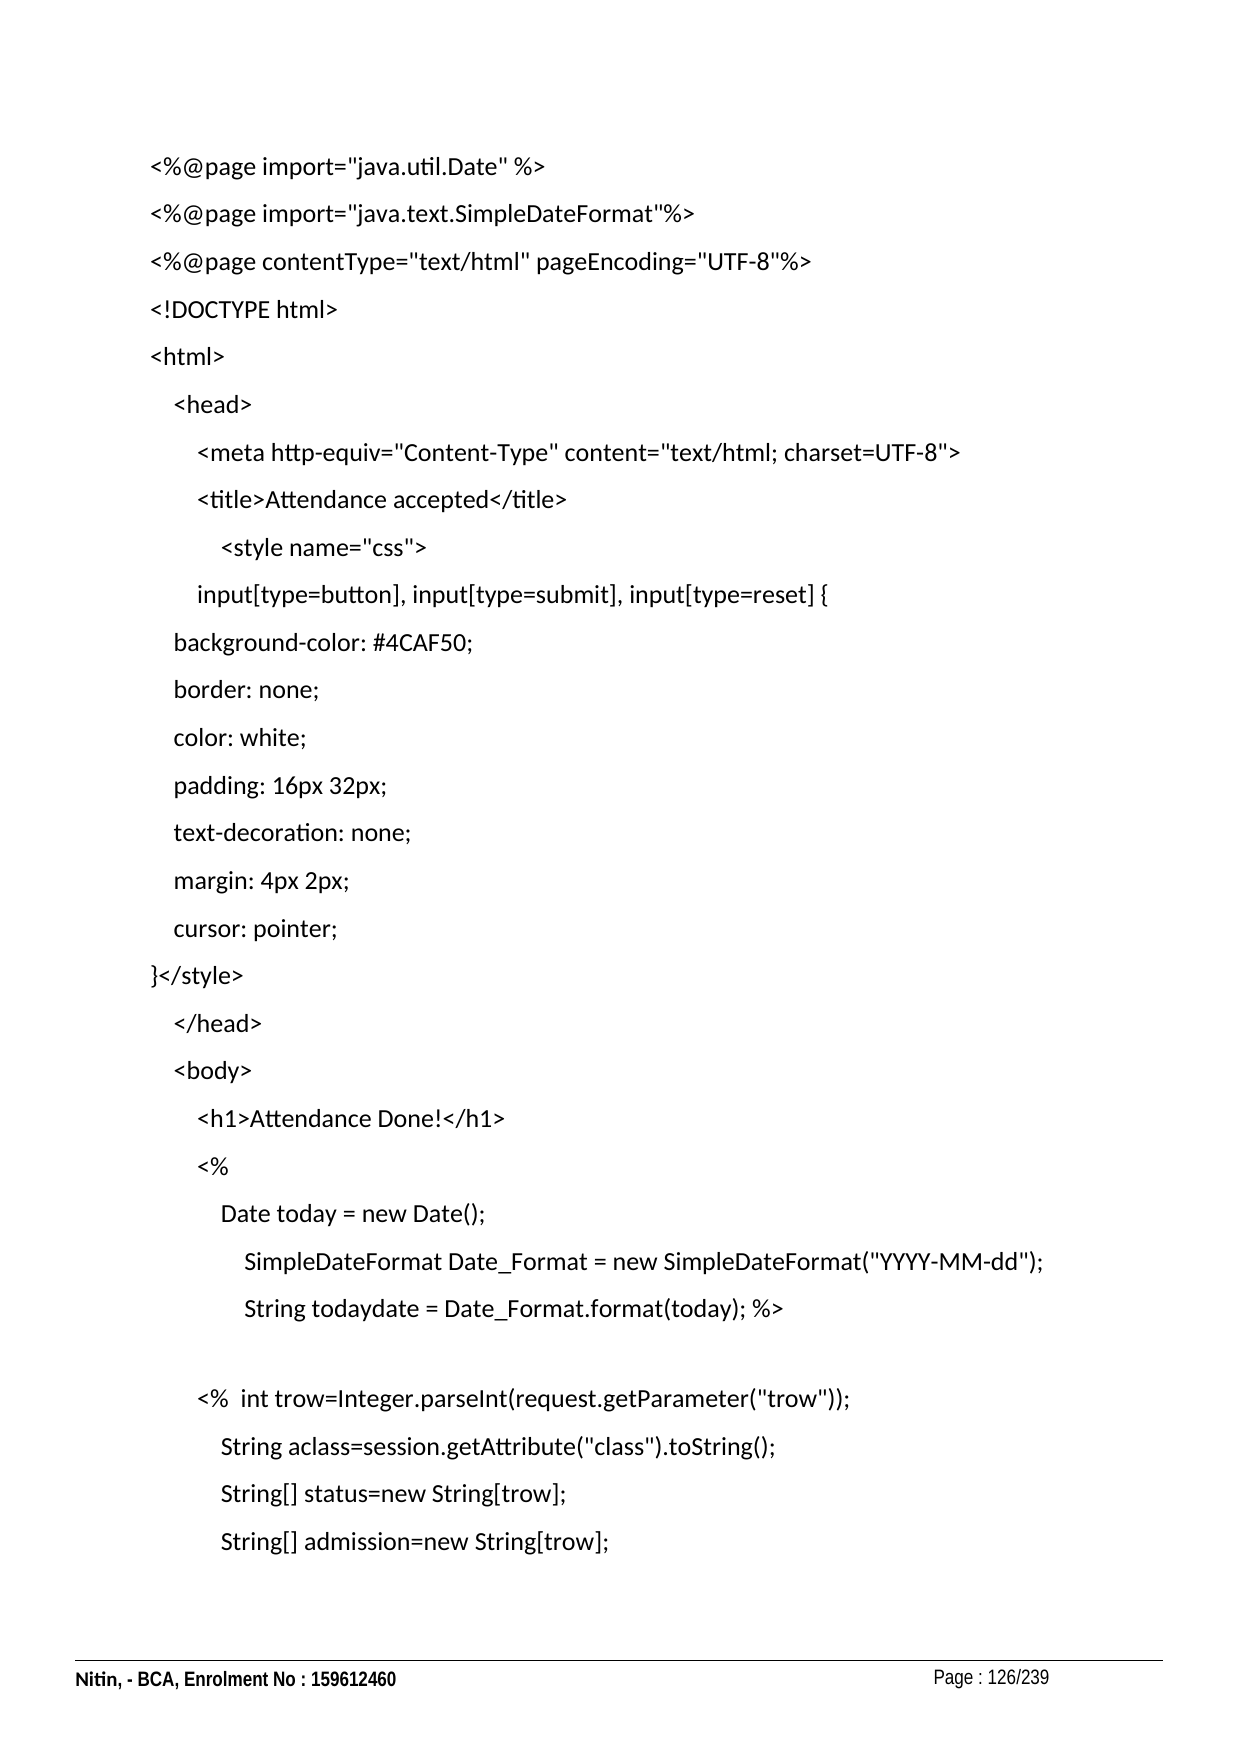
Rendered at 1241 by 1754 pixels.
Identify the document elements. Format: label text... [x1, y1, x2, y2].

text padding: 16px 32px; [150, 769, 1152, 801]
text <meta http-equiv="Content-Type" content="text/html; charset=UTF-8"> [150, 436, 1152, 467]
text border: none; [150, 674, 1152, 705]
text </head> [150, 1007, 1152, 1039]
text <h1>Attendance Done!</h1> [150, 1102, 1152, 1134]
text <!DOCTYPE html> [150, 293, 1152, 324]
text String[] status=new String[trow]; [150, 1477, 1152, 1509]
text <% int trow=Integer.parseInt(request.getParameter("trow")); [150, 1382, 1152, 1414]
text String[] admission=new String[trow]; [150, 1525, 1152, 1557]
text color: white; [150, 721, 1152, 753]
text <head> [150, 388, 1152, 420]
text background-color: #4CAF50; [150, 626, 1152, 658]
text input[type=button], input[type=submit], input[type=reset] { [150, 578, 1152, 610]
text <% [150, 1150, 1152, 1181]
text cursor: pointer; [150, 912, 1152, 943]
text <%@page contentType="text/html" pageEncoding="UTF-8"%> [150, 245, 1152, 277]
text <html> [150, 340, 1152, 372]
text margin: 4px 2px; [150, 864, 1152, 896]
text String todaydate = Date_Format.format(today); %> [150, 1292, 1152, 1324]
text <body> [150, 1054, 1152, 1086]
text Date today = new Date(); [150, 1197, 1152, 1229]
text text-decoration: none; [150, 816, 1152, 848]
text <%@page import="java.text.SimpleDateFormat"%> [150, 198, 1152, 229]
text <title>Attendance accepted</title> [150, 483, 1152, 515]
text <%@page import="java.util.Date" %> [150, 150, 1152, 182]
text String aclass=session.getAttribute("class").toString(); [150, 1430, 1152, 1461]
text SimpleDateFormat Date_Format = new SimpleDateFormat("YYYY-MM-dd"); [150, 1245, 1152, 1277]
text }</style> [150, 959, 1152, 991]
text <style name="css"> [150, 531, 1152, 563]
